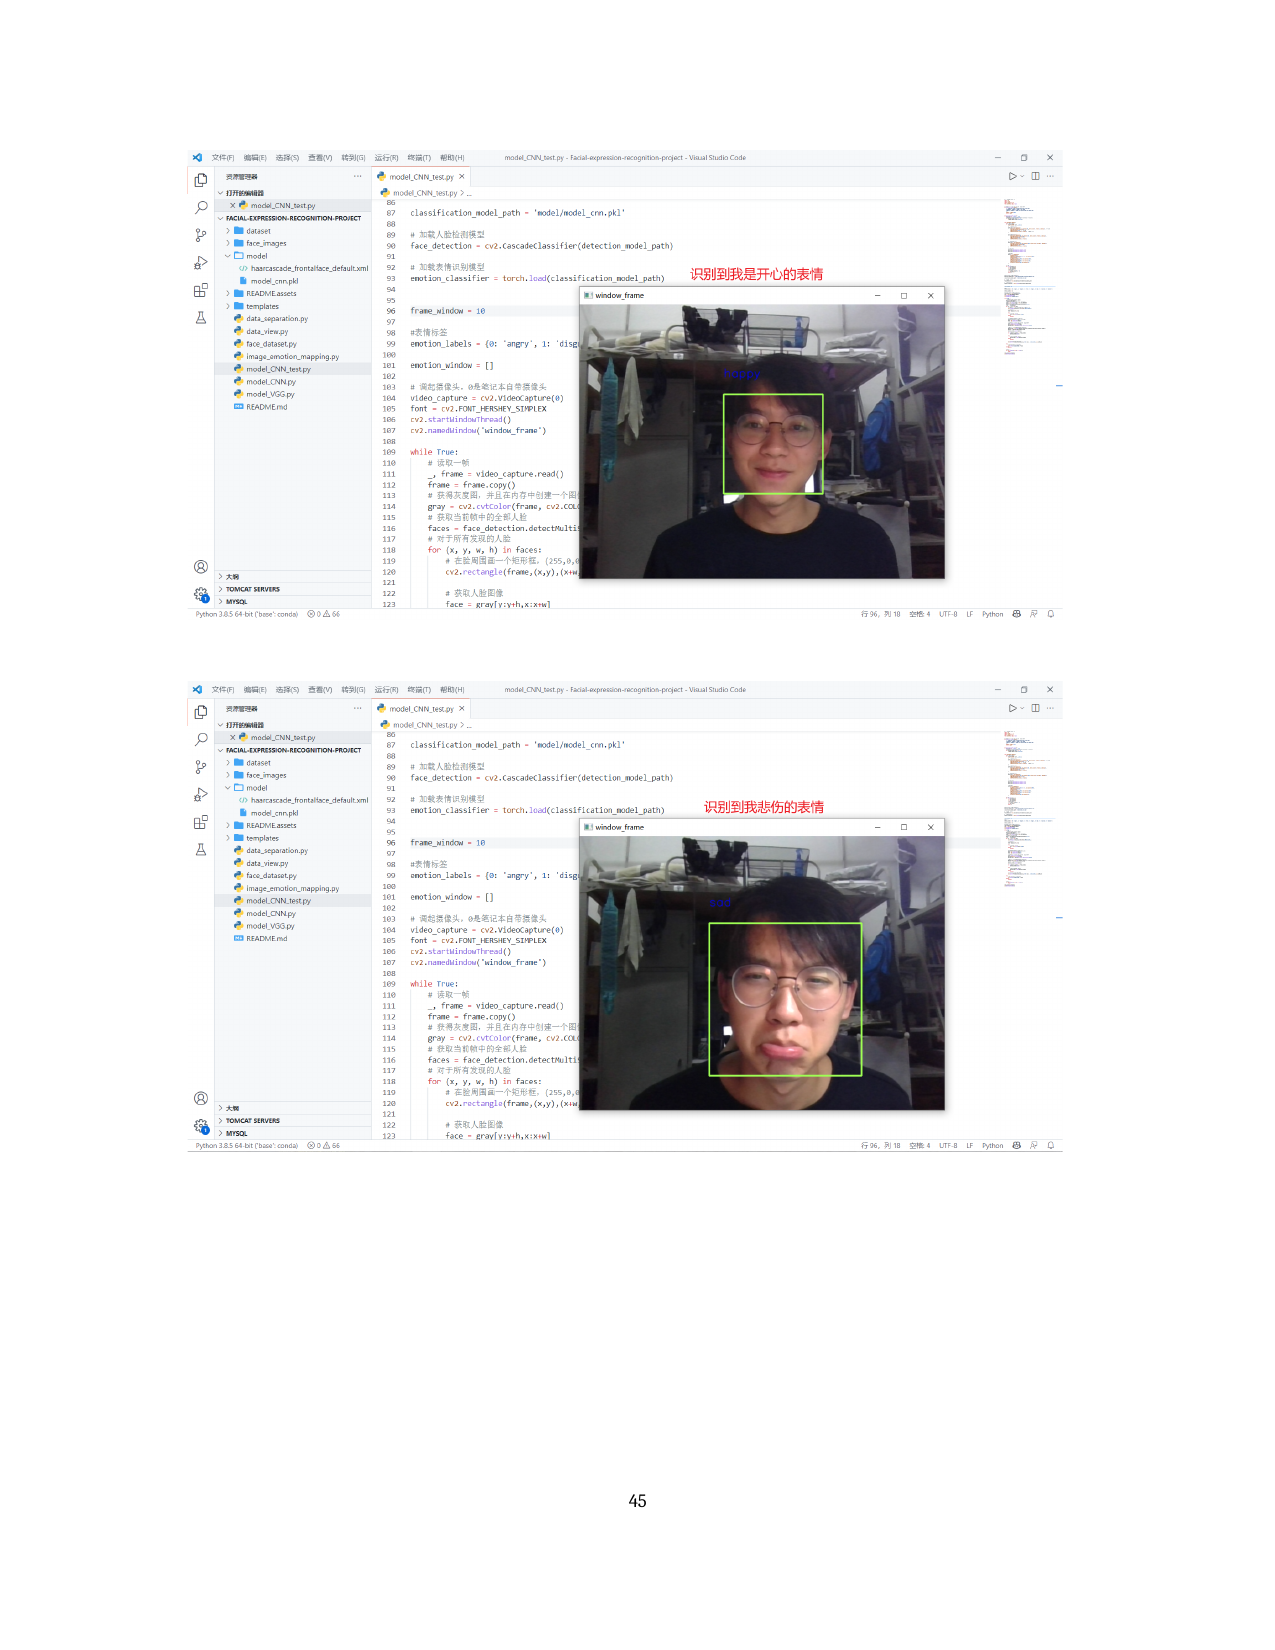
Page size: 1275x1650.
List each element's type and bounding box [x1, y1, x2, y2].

picture [187, 681, 1063, 1152]
picture [187, 150, 1063, 620]
